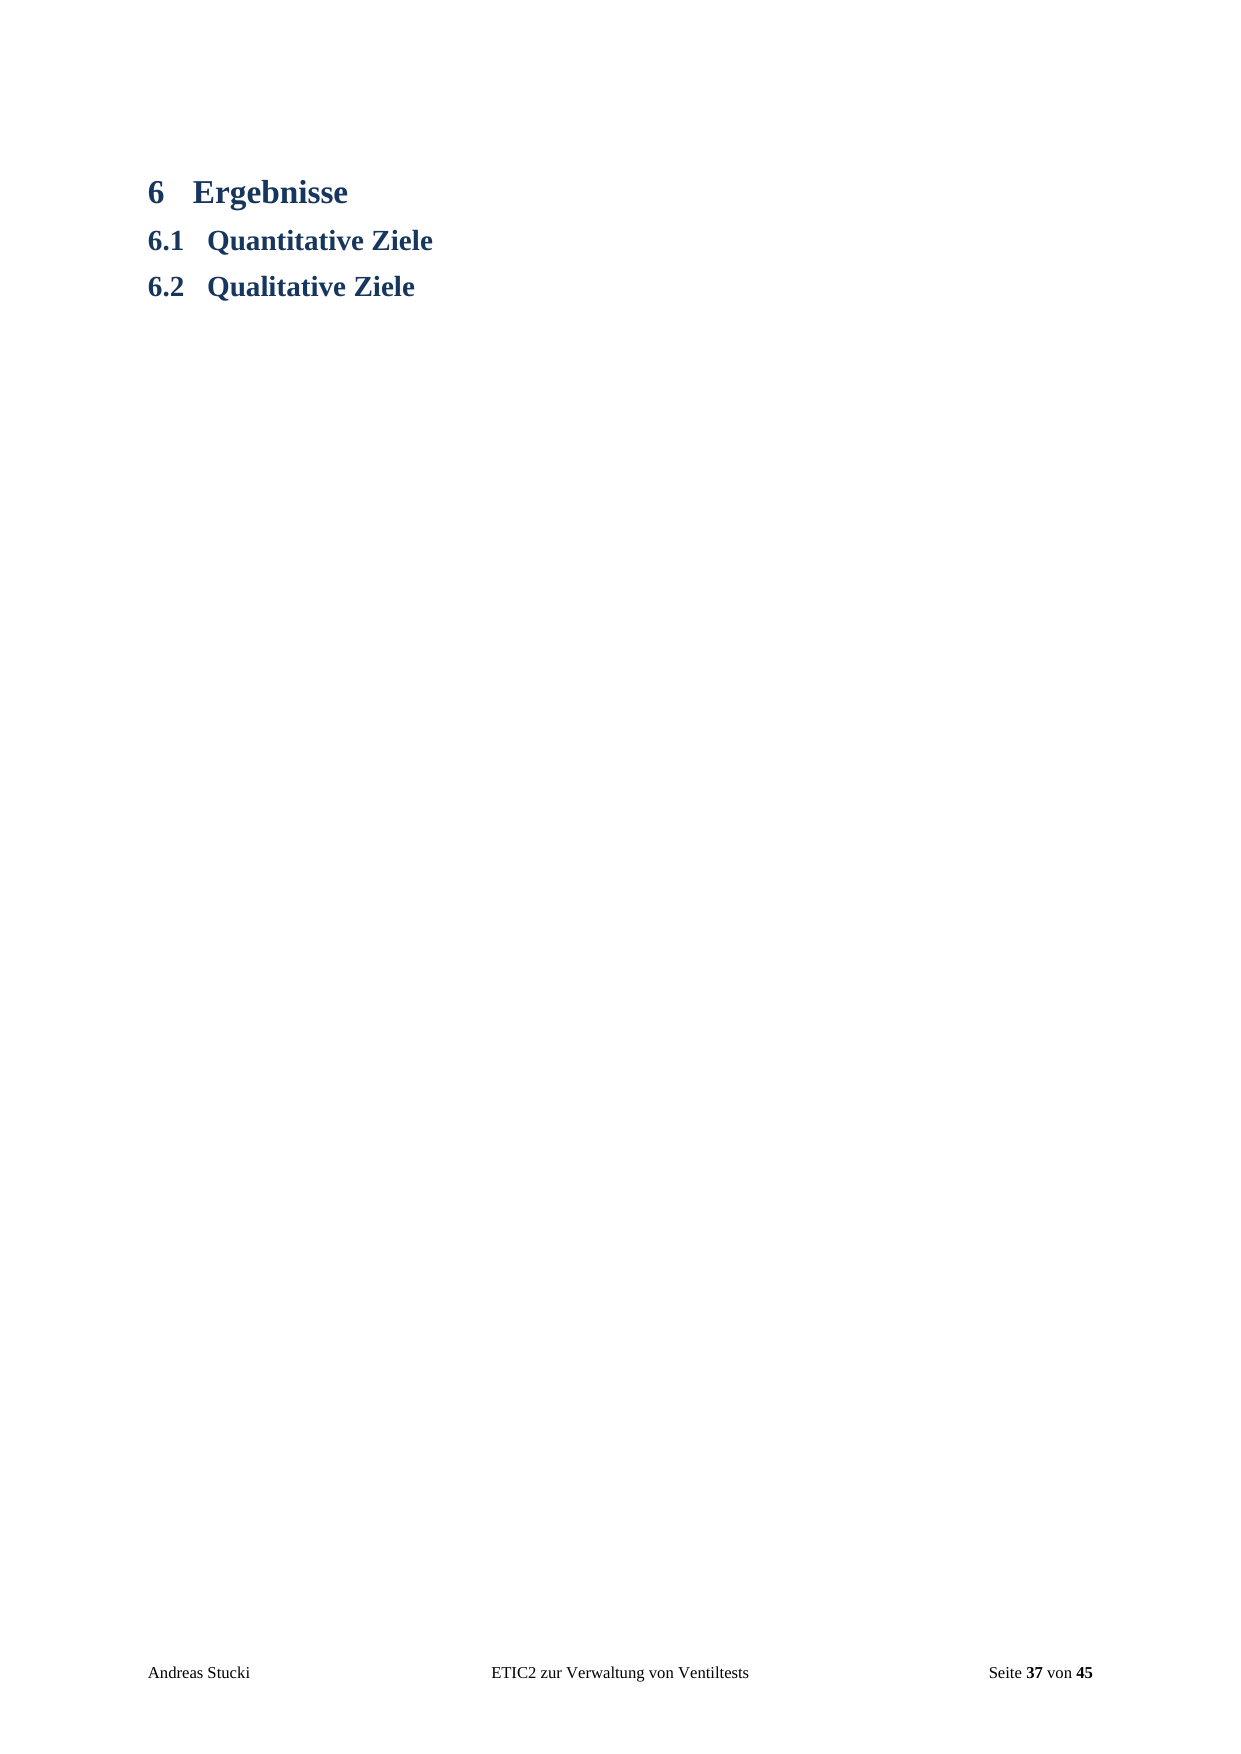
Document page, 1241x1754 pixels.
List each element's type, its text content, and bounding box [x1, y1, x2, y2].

subtitle Ergebnisse [148, 173, 1092, 211]
subtitle Qualitative Ziele [148, 269, 1092, 303]
subtitle Quantitative Ziele [148, 223, 1092, 257]
